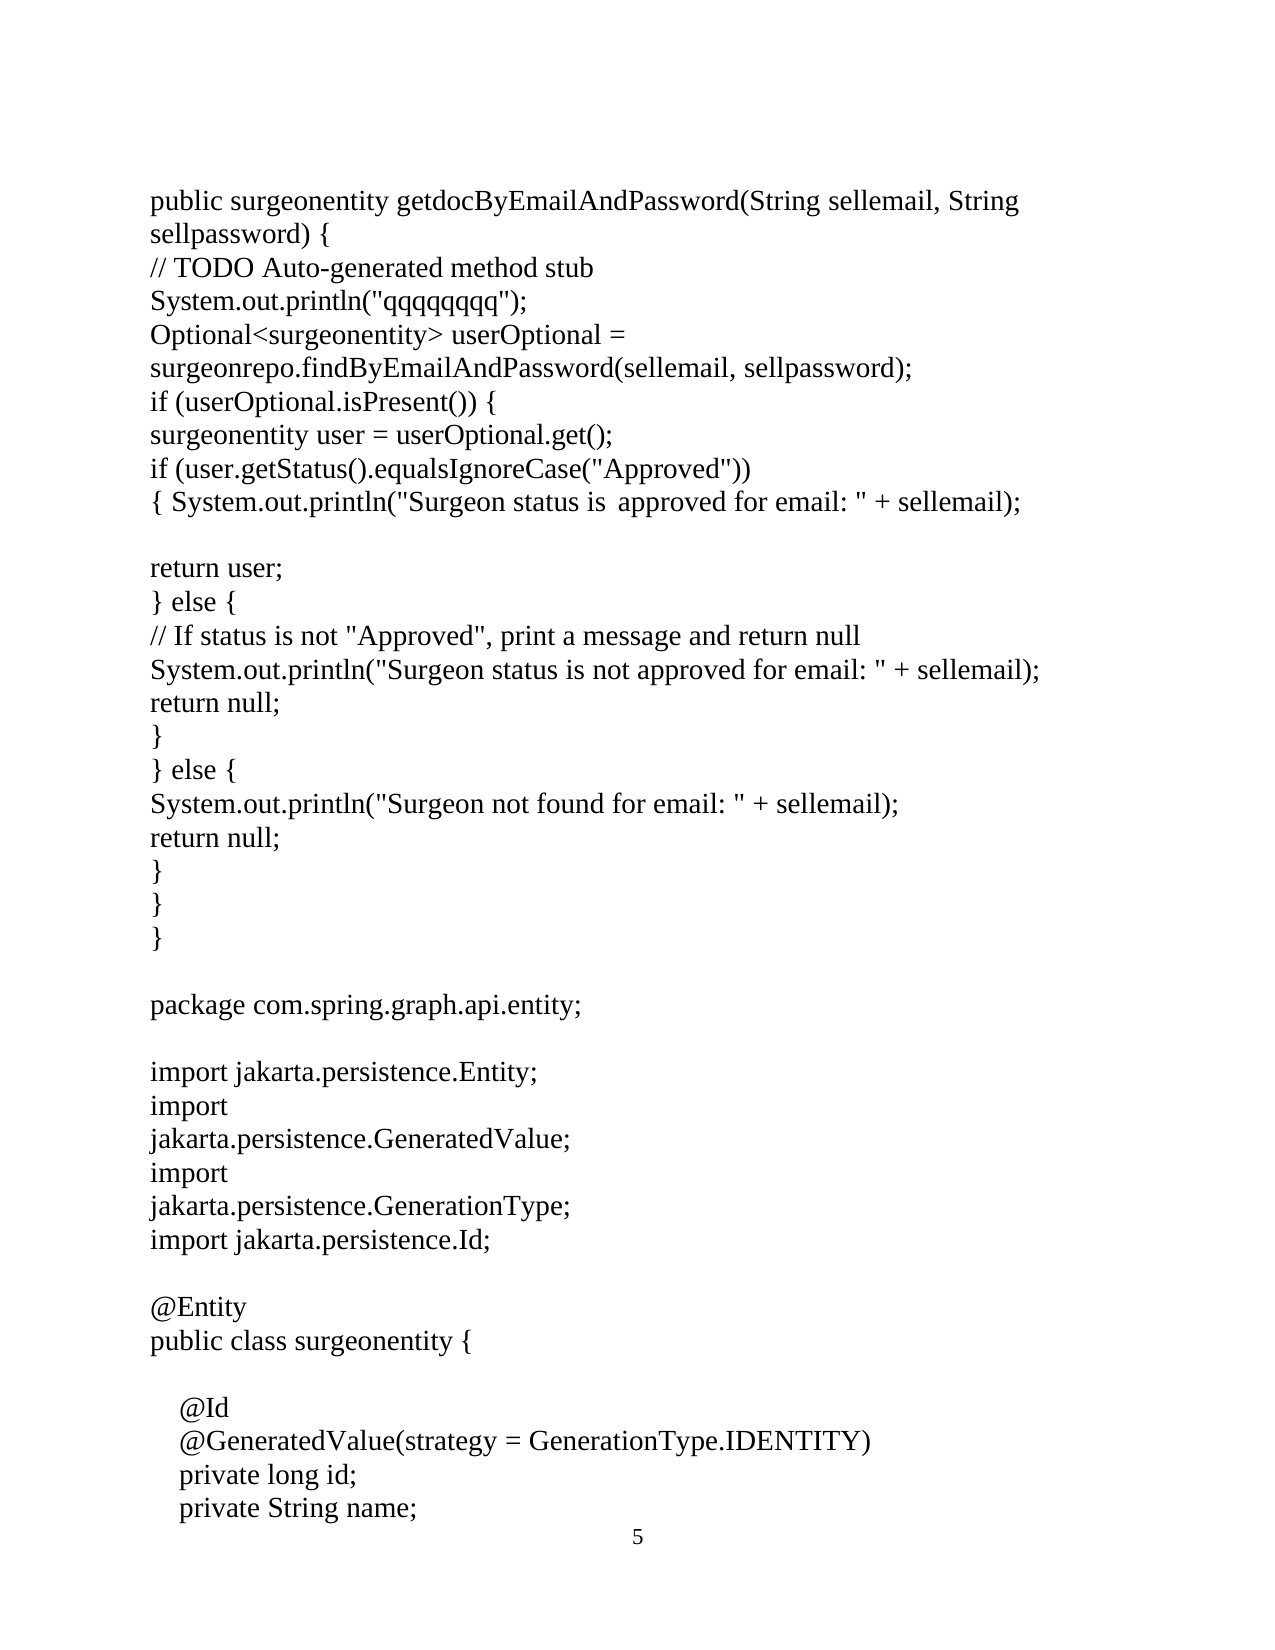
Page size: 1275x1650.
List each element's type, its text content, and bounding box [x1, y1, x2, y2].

text @GeneratedValue(strategy = GenerationType.IDENTITY) private long id; [179, 1423, 916, 1491]
text import jakarta.persistence.GeneratedValue; import jakarta.persistence.GenerationType; import jakarta.persistence.Id; [150, 1088, 656, 1256]
text @Entity [150, 1289, 1157, 1323]
text surgeonrepo.findByEmailAndPassword(sellemail, sellpassword); if (userOptional.isPresent()) { [150, 351, 912, 418]
text package com.spring.graph.api.entity; import jakarta.persistence.Entity; [150, 954, 582, 1087]
text } else { [150, 585, 1157, 618]
text System.out.println("Surgeon not found for email: " + sellemail); return null; [150, 786, 916, 853]
text @Id [179, 1390, 1157, 1423]
text public surgeonentity getdocByEmailAndPassword(String sellemail, String sellpassword) { [150, 183, 1157, 250]
text // TODO Auto-generated method stub System.out.println("qqqqqqqq"); Optional<surgeonentity> userOptional = [150, 250, 763, 351]
text // If status is not "Approved", print a message and return null System.out.println("Surgeon status is not approved for email: " + sellemail); return null; [150, 618, 1098, 719]
text surgeonentity user = userOptional.get(); [150, 418, 1157, 451]
text } [150, 853, 1157, 887]
text } else { [150, 753, 1157, 786]
text } [150, 719, 1157, 753]
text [179, 1491, 467, 1524]
text } [150, 920, 1157, 954]
text return user; [150, 551, 1157, 585]
text if (user.getStatus().equalsIgnoreCase("Approved")) { System.out.println("Surgeon status is approved for email: " + sellemail); [150, 451, 1034, 518]
text public class surgeonentity { [150, 1323, 1157, 1356]
text } [150, 887, 1157, 920]
